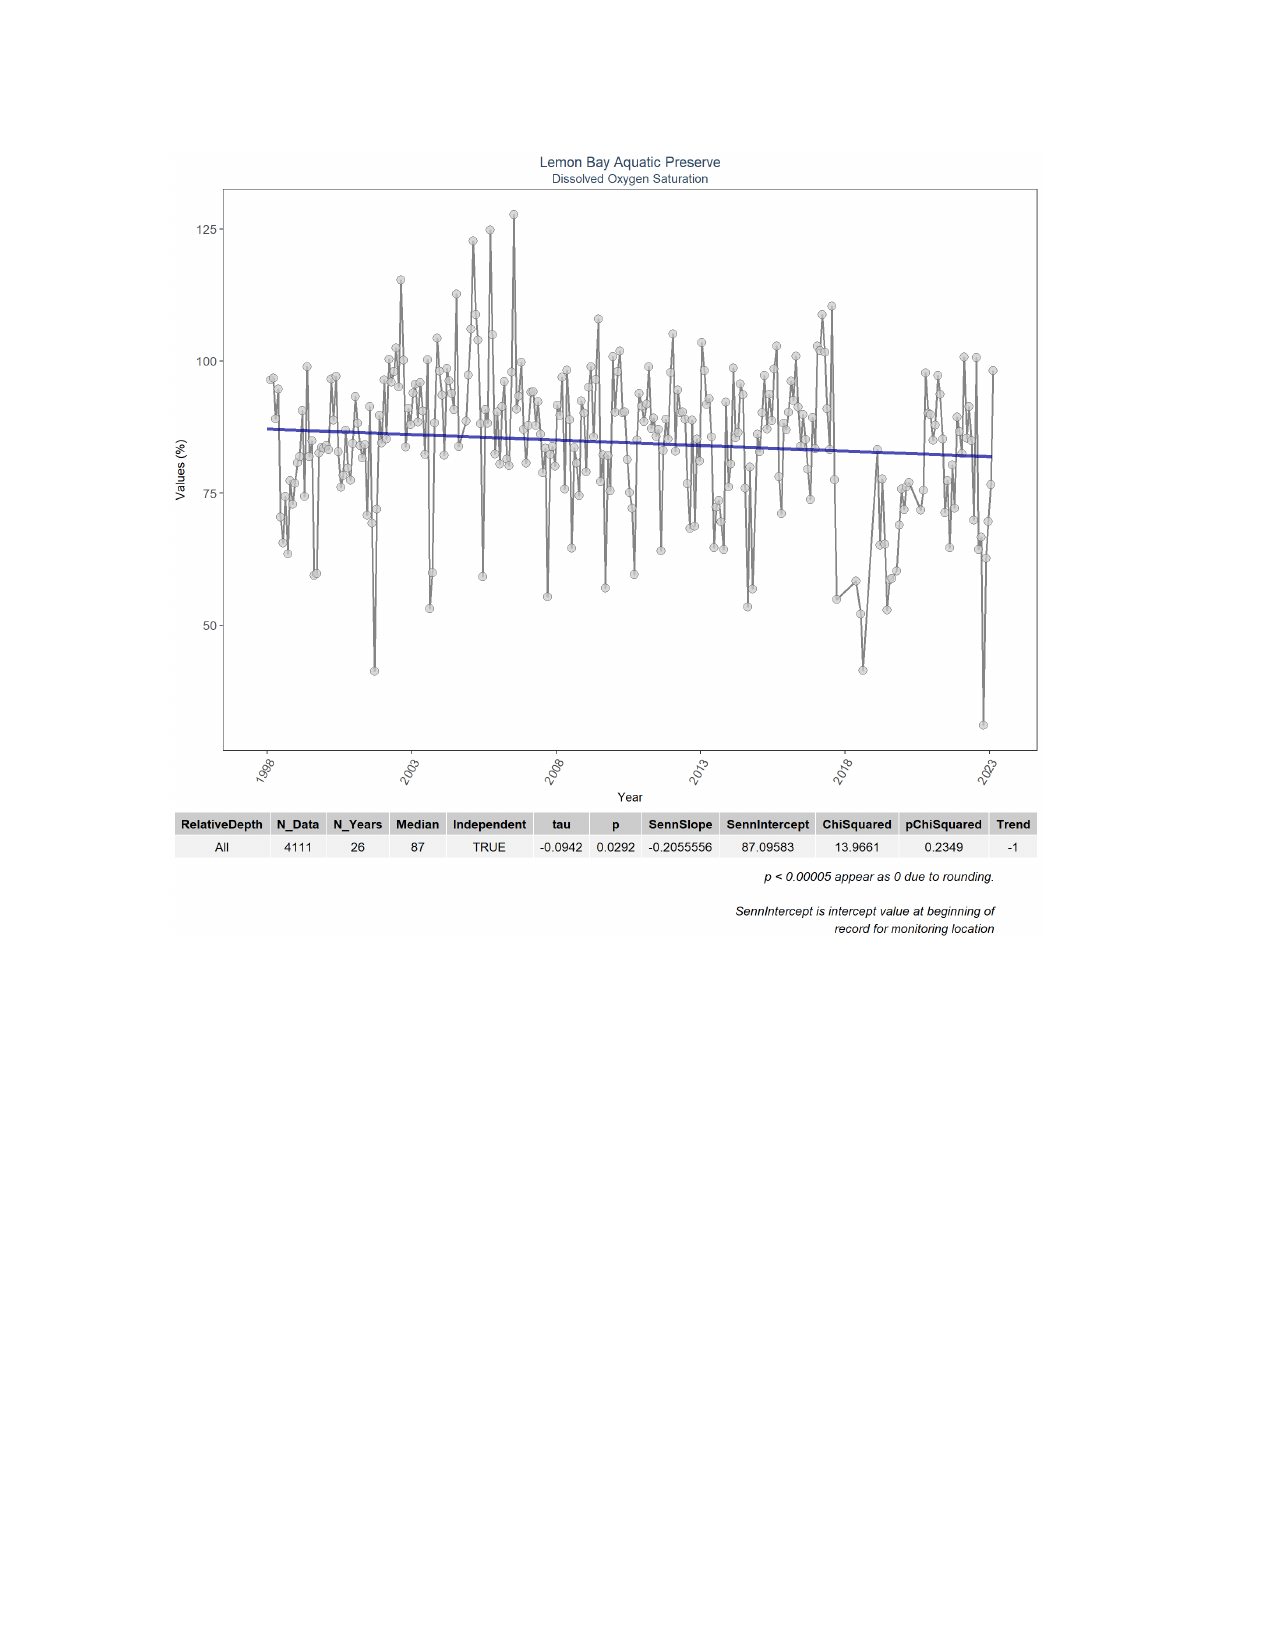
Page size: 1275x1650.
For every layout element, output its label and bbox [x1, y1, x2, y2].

picture [168, 150, 1044, 938]
